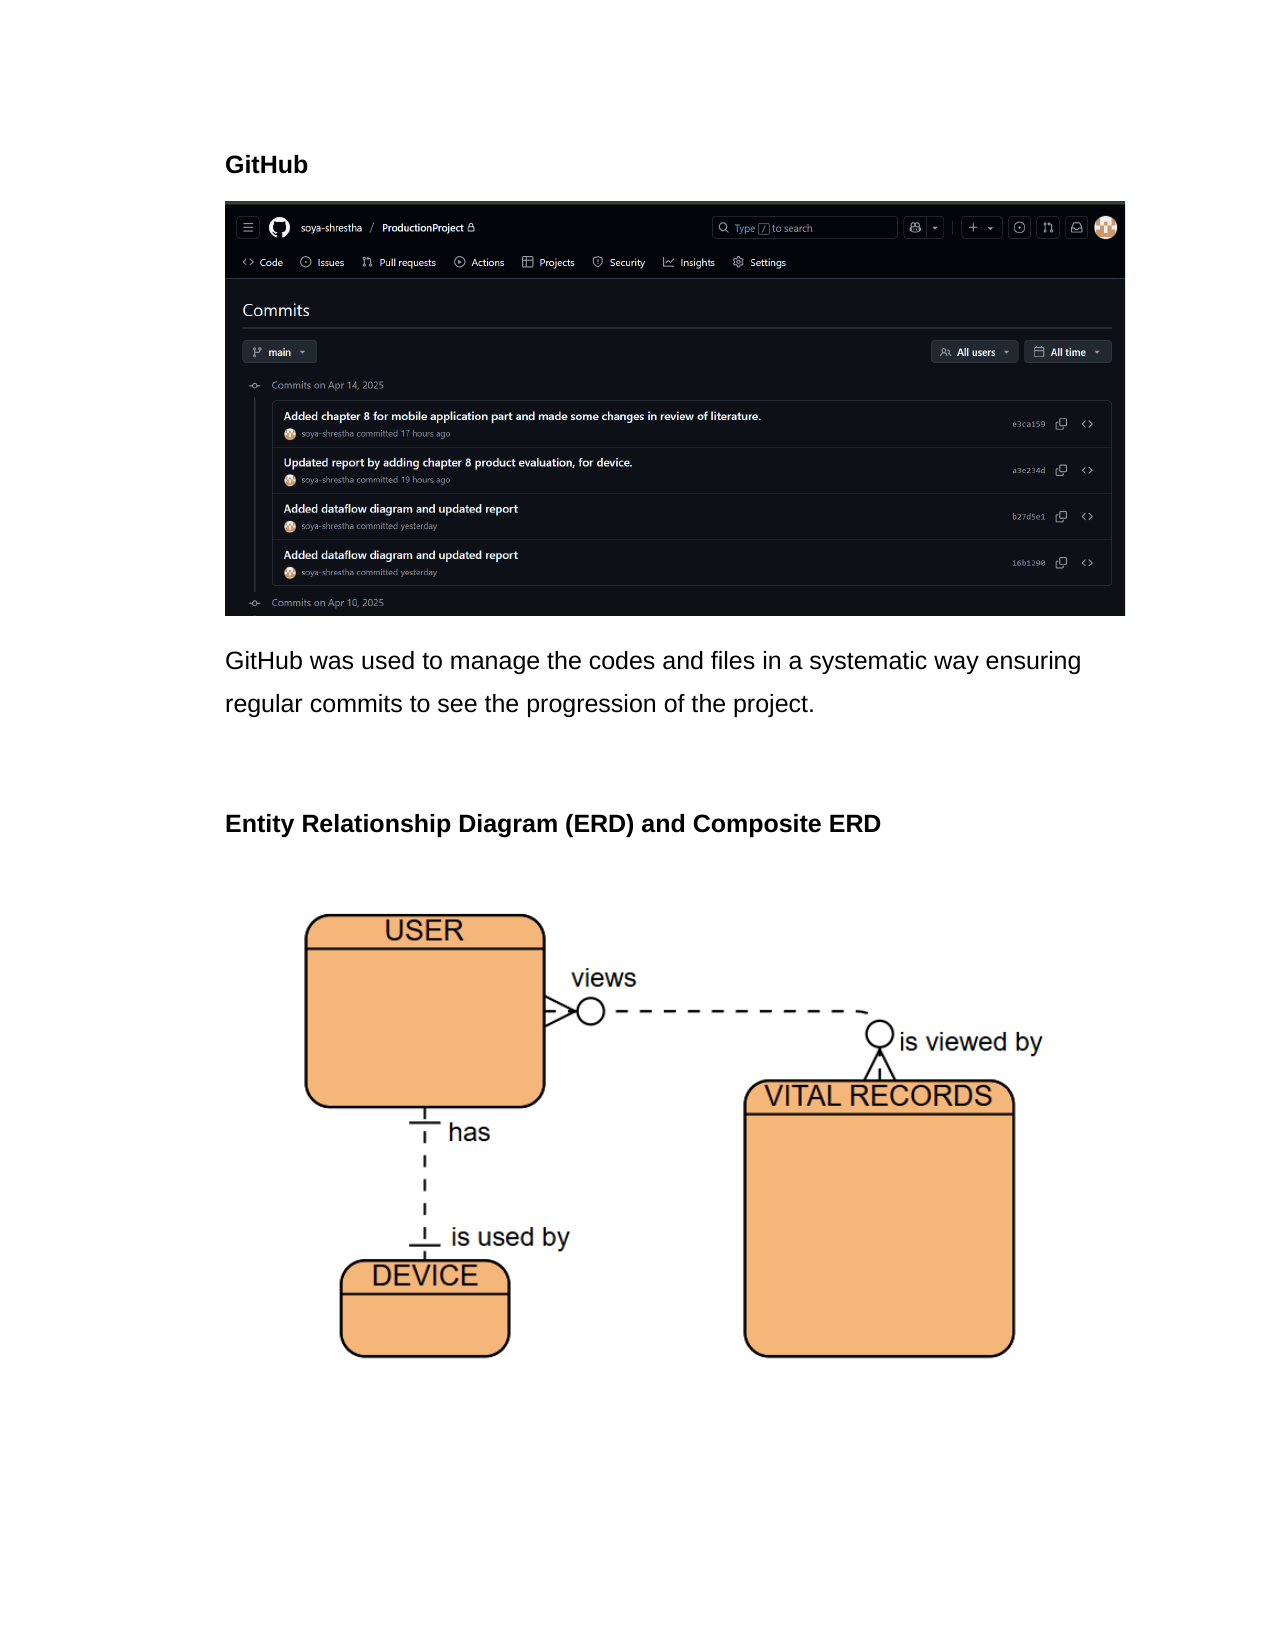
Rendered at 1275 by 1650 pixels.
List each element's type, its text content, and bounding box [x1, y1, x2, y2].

picture [225, 201, 1125, 616]
text GitHub was used to manage the codes and files in a systematic way ensuring regular commits to see the progression of the project. [225, 646, 1125, 718]
subtitle Entity Relationship Diagram (ERD) and Composite ERD [225, 809, 1125, 838]
picture [225, 860, 1125, 1441]
subtitle GitHub [225, 150, 1125, 179]
